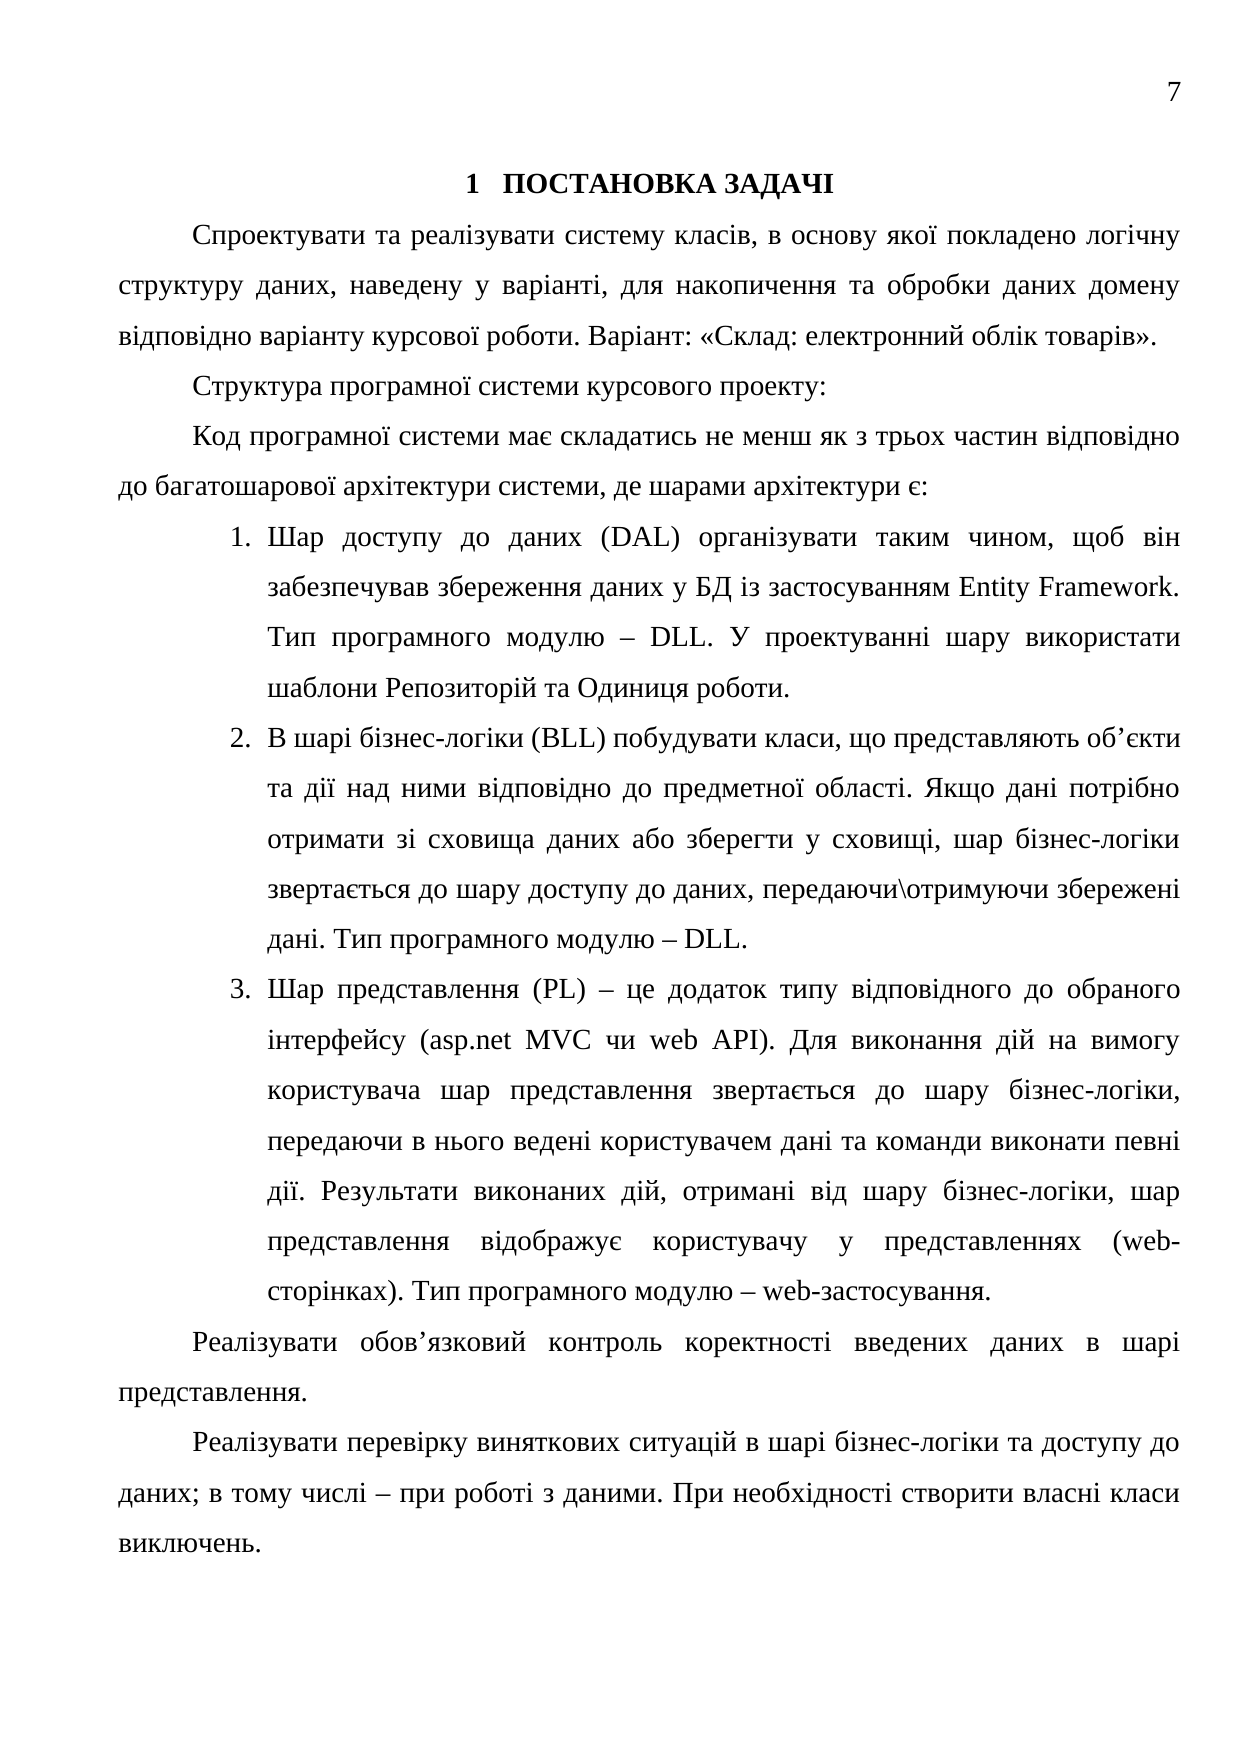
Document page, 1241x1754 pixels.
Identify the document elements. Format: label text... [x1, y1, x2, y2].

subtitle Постановка задачі [118, 166, 1181, 199]
text Спроектувати та реалізувати систему класів, в основу якої покладено логічну структуру даних, наведену у варіанті, для накопичення та обробки даних домену відповідно варіанту курсової роботи. Варіант: «Склад: електронний облік товарів». [118, 217, 1181, 351]
text Реалізувати обов’язковий контроль коректності введених даних в шарі представлення. [118, 1324, 1181, 1408]
list В шарі бізнес-логіки (BLL) побудувати класи, що представляють об’єкти та дії над ними відповідно до предметної області. Якщо дані потрібно отримати зі сховища даних або зберегти у сховищі, шар бізнес-логіки звертається до шару доступу до даних, передаючи\отримуючи збережені дані. Тип програмного модулю – DLL. [229, 720, 1181, 955]
list Шар представлення (PL) – це додаток типу відповідного до обраного інтерфейсу (asp.net MVC чи web API). Для виконання дій на вимогу користувача шар представлення звертається до шару бізнес-логіки, передаючи в нього ведені користувачем дані та команди виконати певні дії. Результати виконаних дій, отримані від шару бізнес-логіки, шар представлення відображує користувачу у представленнях (web-сторінках). Тип програмного модулю – web-застосування. [229, 972, 1181, 1307]
text Структура програмної системи курсового проекту: [118, 368, 1181, 401]
text Реалізувати перевірку виняткових ситуацій в шарі бізнес-логіки та доступу до даних; в тому числі – при роботі з даними. При необхідності створити власні класи виключень. [118, 1424, 1181, 1559]
list Шар доступу до даних (DAL) організувати таким чином, щоб він забезпечував збереження даних у БД із застосуванням Entity Framework. Тип програмного модулю – DLL. У проектуванні шару використати шаблони Репозиторій та Одиниця роботи. [229, 519, 1181, 703]
text Код програмної системи має складатись не менш як з трьох частин відповідно до багатошарової архітектури системи, де шарами архітектури є: [118, 418, 1181, 502]
